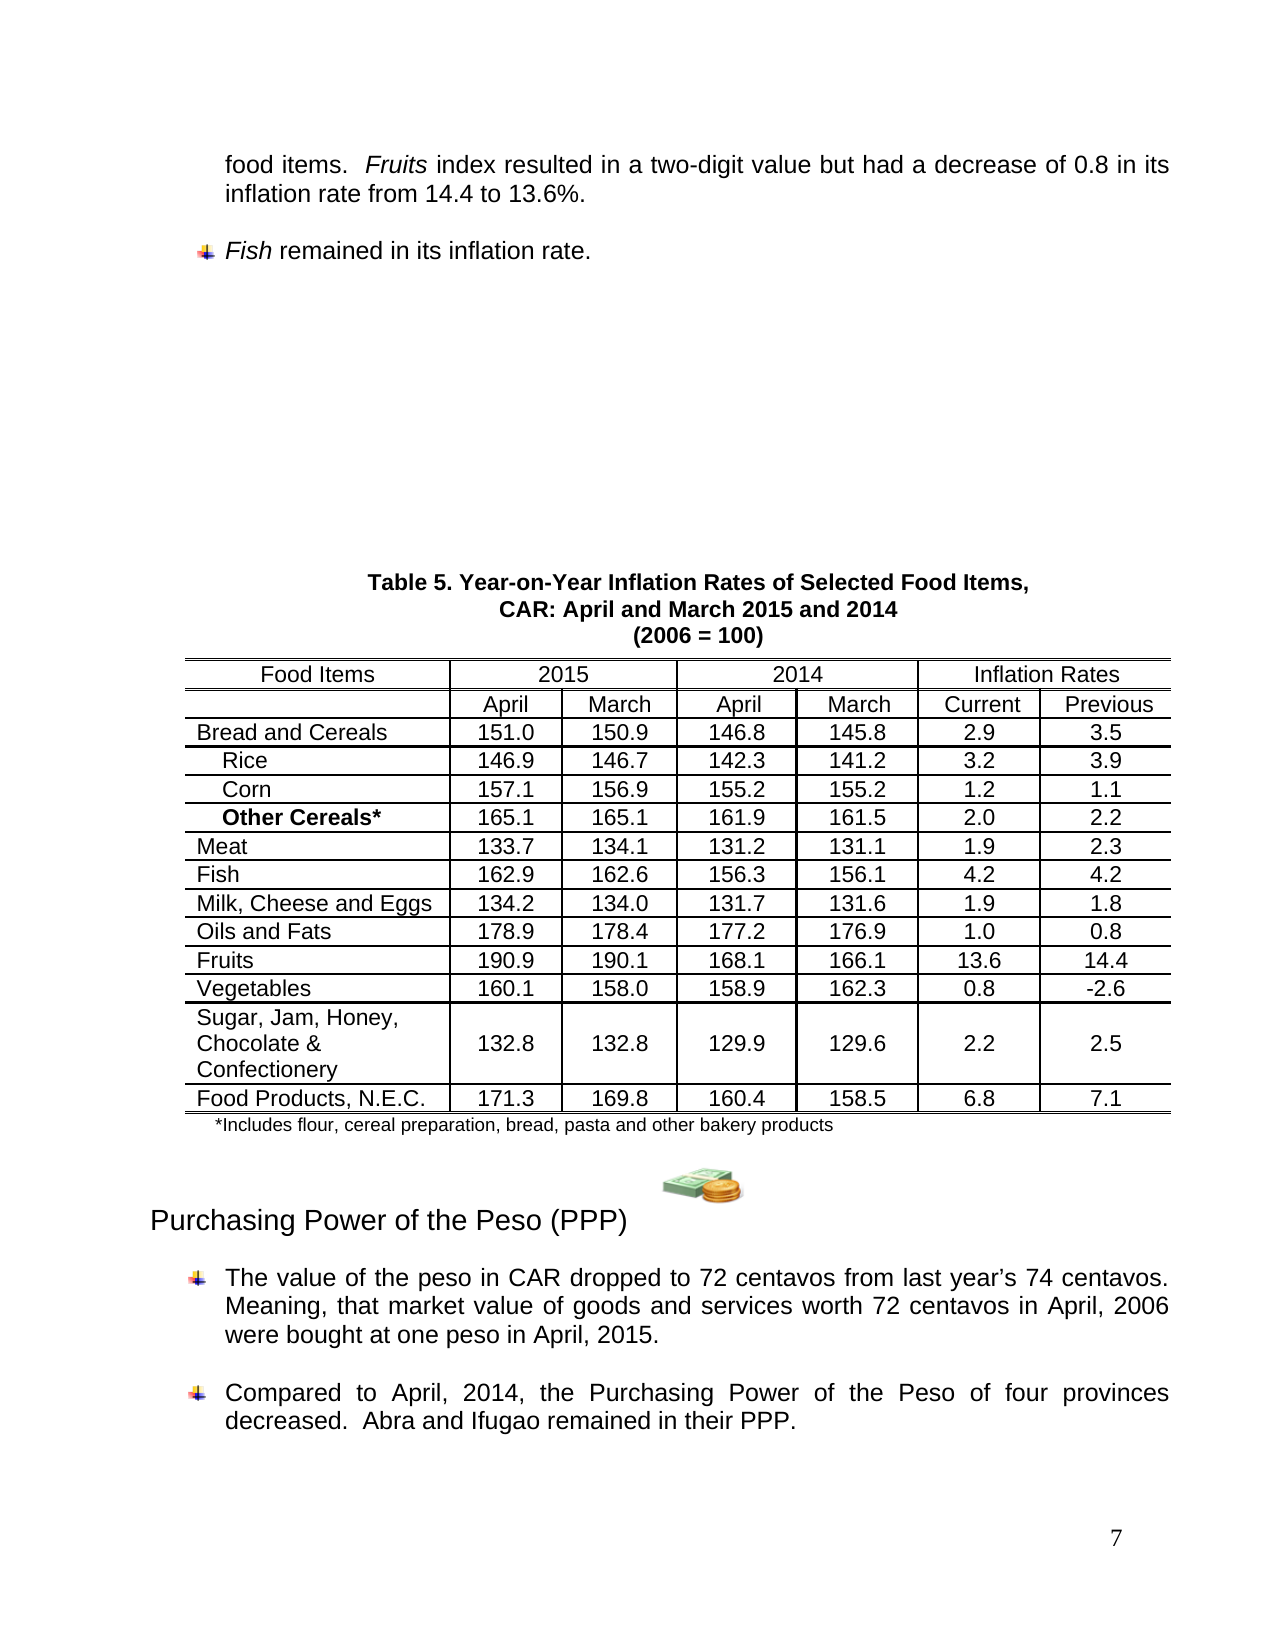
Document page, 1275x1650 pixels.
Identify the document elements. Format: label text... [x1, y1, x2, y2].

table_header 2014 [678, 661, 917, 687]
table_cell 141.2 [798, 748, 917, 774]
table_cell 3.2 [919, 748, 1039, 774]
table_cell 132.8 [563, 1004, 676, 1082]
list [197, 150, 1171, 207]
table_cell 161.5 [798, 804, 917, 831]
table_header Food Items [185, 661, 449, 687]
picture [188, 1269, 206, 1286]
table_cell 158.0 [563, 975, 676, 1001]
table_cell Corn [185, 776, 449, 802]
table_cell Oils and Fats [185, 918, 449, 944]
table_cell March [563, 691, 676, 717]
table_cell 171.3 [451, 1085, 561, 1111]
table_cell 3.5 [1041, 719, 1171, 745]
table_cell 178.4 [563, 918, 676, 944]
picture [188, 1384, 206, 1401]
table_cell 0.8 [1041, 918, 1171, 944]
table_cell 129.9 [678, 1004, 795, 1082]
list Fish remained in its inflation rate. [197, 236, 1171, 265]
list Compared to April, 2014, the Purchasing Power of the Peso of four provinces decreased. Abra and Ifugao remained in their PPP. [187, 1378, 1171, 1435]
table_cell 168.1 [678, 947, 795, 973]
table_cell Other Cereals* [185, 804, 449, 831]
table_cell 169.8 [563, 1085, 676, 1111]
table_cell Meat [185, 833, 449, 859]
table_cell 2.3 [1041, 833, 1171, 859]
list The value of the peso in CAR dropped to 72 centavos from last year’s 74 centavos. Meaning, that market value of goods and services worth 72 centavos in April, 2006 were bought at one peso in April, 2015. [187, 1263, 1171, 1349]
table_cell 166.1 [798, 947, 917, 973]
table_cell 2.2 [1041, 804, 1171, 831]
table_cell 131.7 [678, 890, 795, 916]
table_cell 2.5 [1041, 1004, 1171, 1082]
picture [650, 1155, 753, 1221]
table_cell 1.8 [1041, 890, 1171, 916]
list Table 5. Year-on-Year Inflation Rates of Selected Food Items, [225, 569, 1171, 596]
table_cell 165.1 [451, 804, 561, 831]
table_cell 134.2 [451, 890, 561, 916]
table_cell Current [919, 691, 1039, 717]
list CAR: April and March 2015 and 2014 [225, 596, 1171, 622]
table_cell 158.5 [798, 1085, 917, 1111]
table_cell 6.8 [919, 1085, 1039, 1111]
table_cell 129.6 [798, 1004, 917, 1082]
table_cell 162.9 [451, 861, 561, 888]
table_header 2015 [451, 661, 676, 687]
table_cell 161.9 [678, 804, 795, 831]
table_cell 157.1 [451, 776, 561, 802]
table_cell 156.1 [798, 861, 917, 888]
table_cell 1.2 [919, 776, 1039, 802]
table_cell 165.1 [563, 804, 676, 831]
table_cell Vegetables [185, 975, 449, 1001]
table_cell 160.4 [678, 1085, 795, 1111]
table_cell 4.2 [919, 861, 1039, 888]
table_cell Previous [1041, 691, 1171, 717]
list (2006 = 100) [225, 622, 1171, 648]
table_cell March [798, 691, 917, 717]
table_cell 7.1 [1041, 1085, 1171, 1111]
table_cell 156.3 [678, 861, 795, 888]
table_cell 155.2 [798, 776, 917, 802]
table_cell 146.8 [678, 719, 795, 745]
table_cell 146.7 [563, 748, 676, 774]
table_cell 146.9 [451, 748, 561, 774]
table_cell Bread and Cereals [185, 719, 449, 745]
table_cell 1.9 [919, 890, 1039, 916]
table_header Inflation Rates [919, 661, 1171, 687]
table_cell Rice [185, 748, 449, 774]
table_cell 131.1 [798, 833, 917, 859]
table_cell -2.6 [1041, 975, 1171, 1001]
text *Includes flour, cereal preparation, bread, pasta and other bakery products [150, 1114, 1171, 1136]
table_cell 14.4 [1041, 947, 1171, 973]
table_cell 176.9 [798, 918, 917, 944]
table_cell 13.6 [919, 947, 1039, 973]
text Purchasing Power of the Peso (PPP) [150, 1169, 1171, 1236]
table_cell 2.0 [919, 804, 1039, 831]
table_cell 177.2 [678, 918, 795, 944]
table_cell 3.9 [1041, 748, 1171, 774]
table_cell 150.9 [563, 719, 676, 745]
table_cell 142.3 [678, 748, 795, 774]
picture [197, 243, 215, 260]
table_cell 156.9 [563, 776, 676, 802]
table_cell 132.8 [451, 1004, 561, 1082]
table_cell Fish [185, 861, 449, 888]
table_cell 131.2 [678, 833, 795, 859]
table_cell 162.6 [563, 861, 676, 888]
table_cell 190.1 [563, 947, 676, 973]
table_cell 155.2 [678, 776, 795, 802]
table_cell 2.2 [919, 1004, 1039, 1082]
table_cell Fruits [185, 947, 449, 973]
table_cell 0.8 [919, 975, 1039, 1001]
table_cell 4.2 [1041, 861, 1171, 888]
table_cell Milk, Cheese and Eggs [185, 890, 449, 916]
table_cell 134.0 [563, 890, 676, 916]
table_cell [185, 691, 449, 717]
table_cell 131.6 [798, 890, 917, 916]
table_cell 160.1 [451, 975, 561, 1001]
table_cell 1.0 [919, 918, 1039, 944]
table_cell 1.1 [1041, 776, 1171, 802]
table_cell 178.9 [451, 918, 561, 944]
table_cell 134.1 [563, 833, 676, 859]
table_cell 145.8 [798, 719, 917, 745]
table_cell 151.0 [451, 719, 561, 745]
table_cell 162.3 [798, 975, 917, 1001]
table_cell 133.7 [451, 833, 561, 859]
table_cell 1.9 [919, 833, 1039, 859]
table_cell Food Products, N.E.C. [185, 1085, 449, 1111]
table_cell Sugar, Jam, Honey, Chocolate & Confectionery [185, 1004, 449, 1082]
table_cell 158.9 [678, 975, 795, 1001]
table_cell 190.9 [451, 947, 561, 973]
table_cell April [678, 691, 795, 717]
table_cell April [451, 691, 561, 717]
table_cell 2.9 [919, 719, 1039, 745]
